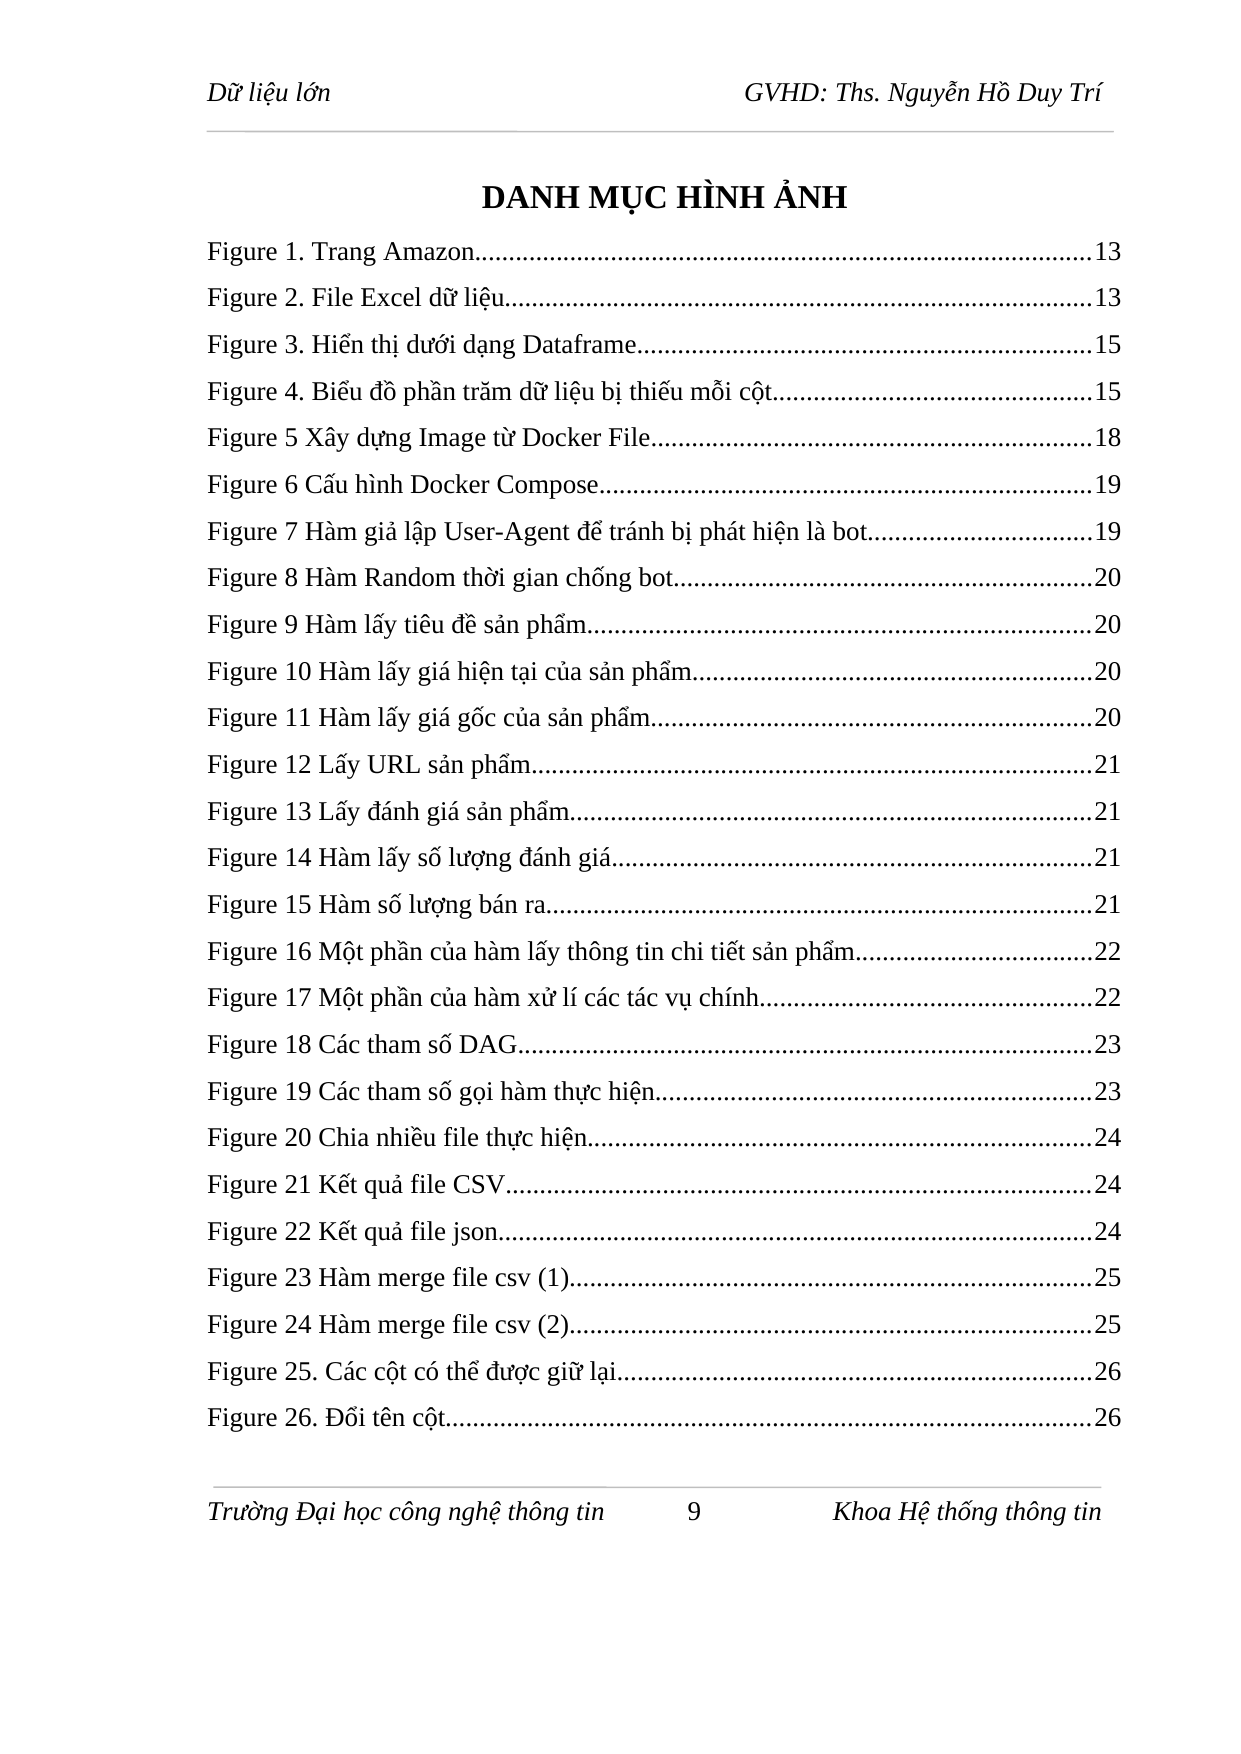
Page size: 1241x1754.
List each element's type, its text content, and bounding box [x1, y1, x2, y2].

text Figure 6 Cấu hình Docker Compose 19 [207, 468, 1122, 499]
text Figure 15 Hàm số lượng bán ra 21 [207, 888, 1122, 919]
text Figure 13 Lấy đánh giá sản phẩm 21 [207, 795, 1122, 826]
text Figure 19 Các tham số gọi hàm thực hiện 23 [207, 1075, 1122, 1106]
text Figure 3. Hiển thị dưới dạng Dataframe 15 [207, 328, 1122, 359]
text Figure 11 Hàm lấy giá gốc của sản phẩm 20 [207, 701, 1122, 732]
text Figure 8 Hàm Random thời gian chống bot 20 [207, 561, 1122, 592]
text Figure 21 Kết quả file CSV 24 [207, 1168, 1122, 1199]
text Figure 14 Hàm lấy số lượng đánh giá 21 [207, 841, 1122, 872]
text Figure 12 Lấy URL sản phẩm 21 [207, 748, 1122, 779]
text Figure 18 Các tham số DAG 23 [207, 1028, 1122, 1059]
text Figure 20 Chia nhiều file thực hiện 24 [207, 1121, 1122, 1152]
text Figure 25. Các cột có thể được giữ lại 26 [207, 1355, 1122, 1386]
text Figure 26. Đổi tên cột 26 [207, 1401, 1122, 1432]
text Figure 16 Một phần của hàm lấy thông tin chi tiết sản phẩm 22 [207, 935, 1122, 966]
text Figure 2. File Excel dữ liệu 13 [207, 281, 1122, 312]
text Figure 4. Biểu đồ phần trăm dữ liệu bị thiếu mỗi cột 15 [207, 375, 1122, 406]
text Figure 5 Xây dựng Image từ Docker File 18 [207, 421, 1122, 452]
text Figure 10 Hàm lấy giá hiện tại của sản phẩm 20 [207, 655, 1122, 686]
text DANH MỤC HÌNH ẢNH [207, 177, 1122, 216]
text Figure 1. Trang Amazon 13 [207, 235, 1122, 266]
text Figure 7 Hàm giả lập User-Agent để tránh bị phát hiện là bot 19 [207, 515, 1122, 546]
text Figure 22 Kết quả file json 24 [207, 1215, 1122, 1246]
text Figure 9 Hàm lấy tiêu đề sản phẩm 20 [207, 608, 1122, 639]
text Figure 23 Hàm merge file csv (1) 25 [207, 1261, 1122, 1292]
text Figure 17 Một phần của hàm xử lí các tác vụ chính 22 [207, 981, 1122, 1012]
text Figure 24 Hàm merge file csv (2) 25 [207, 1308, 1122, 1339]
